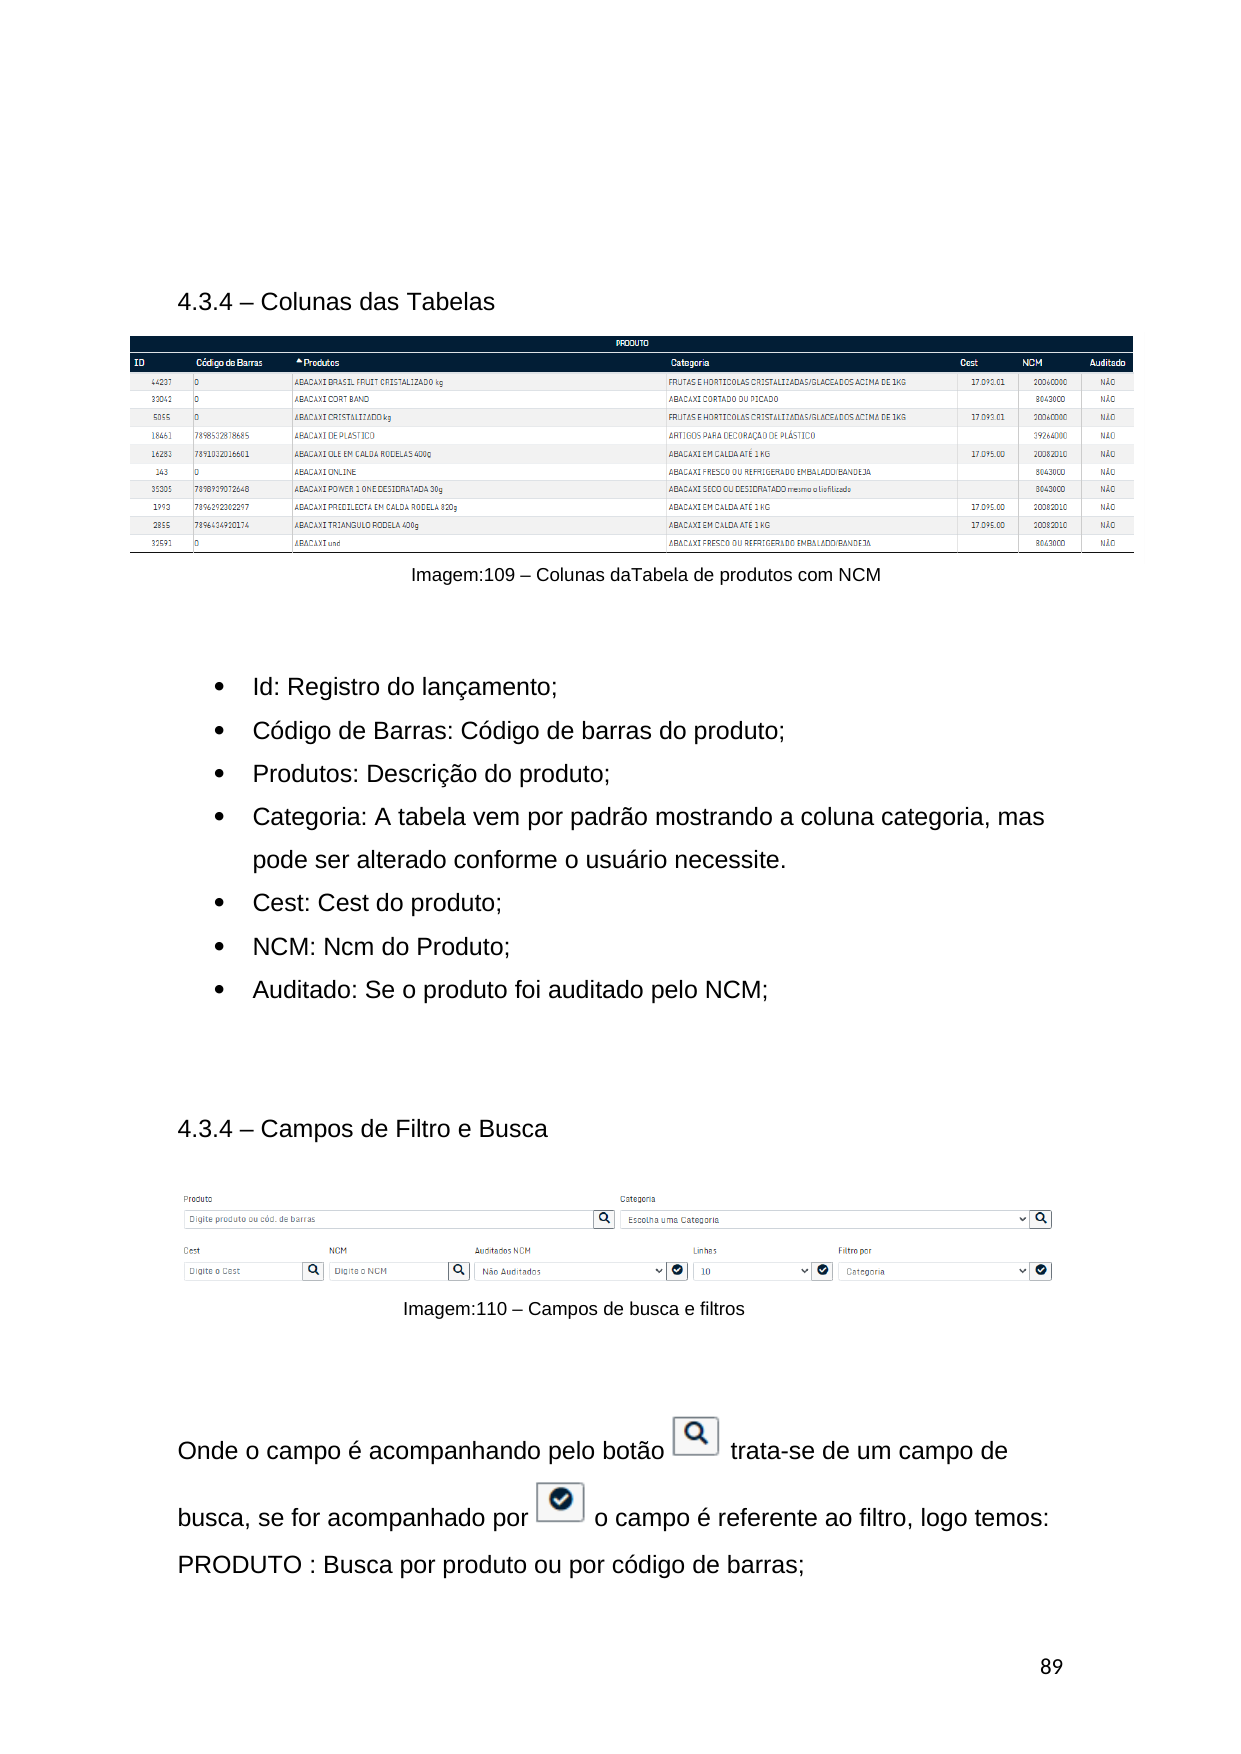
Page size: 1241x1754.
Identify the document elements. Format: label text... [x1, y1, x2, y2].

list Categoria: A tabela vem por padrão mostrando a coluna categoria, mas pode ser alterado conforme o usuário necessite. [215, 802, 1063, 874]
list Id: Registro do lançamento; [215, 672, 1063, 701]
picture [176, 1190, 1062, 1290]
list Produtos: Descrição do produto; [215, 759, 1063, 788]
picture [128, 332, 1145, 564]
text PRODUTO : Busca por produto ou por código de barras; [177, 1550, 1063, 1578]
list NCM: Ncm do Produto; [215, 932, 1063, 961]
list Auditado: Se o produto foi auditado pelo NCM; [215, 975, 1063, 1004]
picture [672, 1414, 724, 1459]
picture [535, 1478, 588, 1527]
subtitle 4.3.4 – Campos de Filtro e Busca [177, 1114, 1063, 1142]
list Código de Barras: Código de barras do produto; [215, 716, 1063, 744]
text Onde o campo é acompanhando pelo botão trata-se de um campo de busca, se for acompanhado por o campo é referente ao filtro, logo temos: [177, 1414, 1063, 1532]
list Cest: Cest do produto; [215, 888, 1063, 917]
subtitle 4.3.4 – Colunas das Tabelas [177, 287, 1063, 316]
